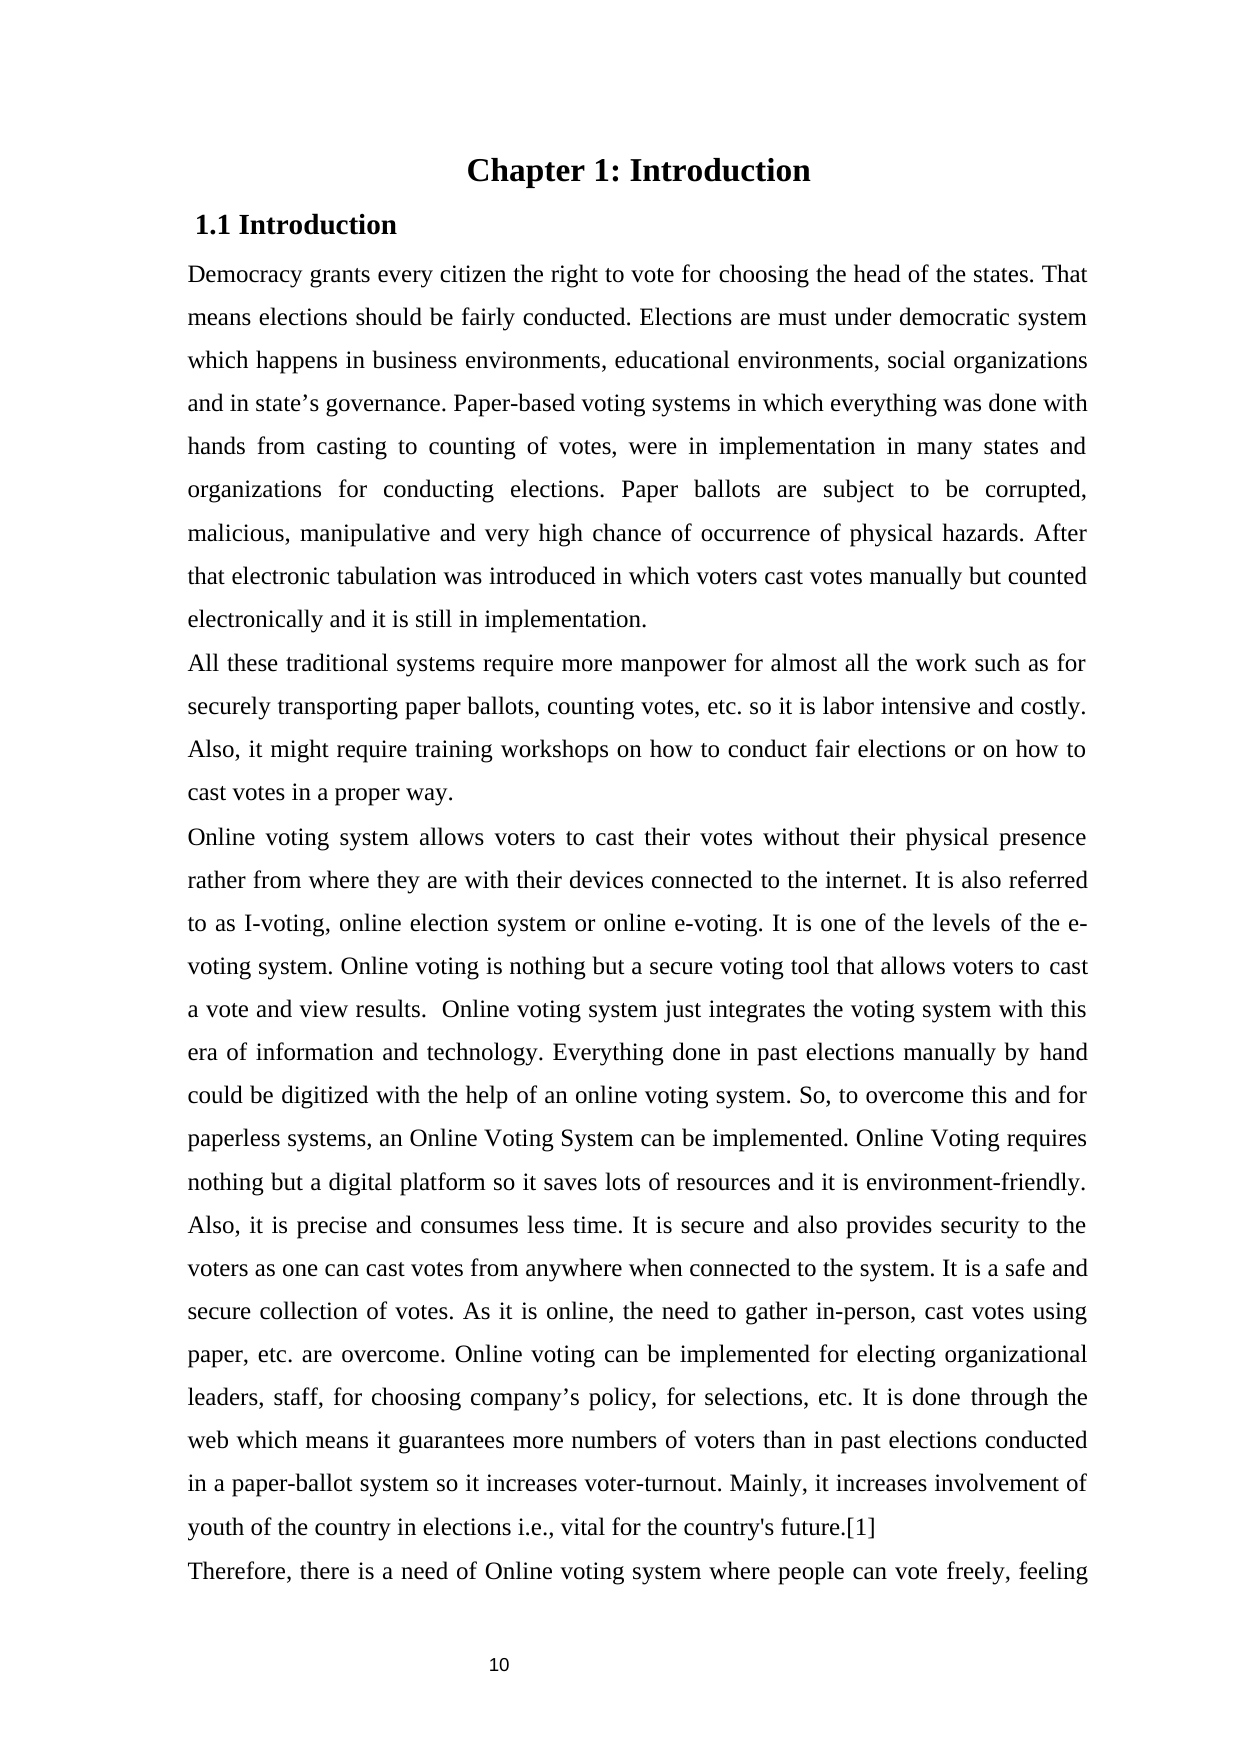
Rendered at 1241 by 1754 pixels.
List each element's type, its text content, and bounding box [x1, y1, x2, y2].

text Online voting system allows voters to cast their votes without their physical presence rather from where they are with their devices connected to the internet. It is also referred to as I-voting, online election system or online e-voting. It is one of the levels of the e-voting system. Online voting is nothing but a secure voting tool that allows voters to cast a vote and view results. Online voting system just integrates the voting system with this era of information and technology. Everything done in past elections manually by hand could be digitized with the help of an online voting system. So, to overcome this and for paperless systems, an Online Voting System can be implemented. Online Voting requires nothing but a digital platform so it saves lots of resources and it is environment-friendly. Also, it is precise and consumes less time. It is secure and also provides security to the voters as one can cast votes from anywhere when connected to the system. It is a safe and secure collection of votes. As it is online, the need to gather in-person, cast votes using paper, etc. are overcome. Online voting can be implemented for electing organizational leaders, staff, for choosing company’s policy, for selections, etc. It is done through the web which means it guarantees more numbers of voters than in past elections conducted in a paper-ballot system so it increases voter-turnout. Mainly, it increases involvement of youth of the country in elections i.e., vital for the country's future.[1] [187, 822, 1088, 1540]
text All these traditional systems require more manpower for almost all the work such as for securely transporting paper ballots, counting votes, etc. so it is labor intensive and costly. Also, it might require training workshops on how to conduct fair elections or on how to cast votes in a proper way. [187, 648, 1088, 806]
text Democracy grants every citizen the right to vote for choosing the head of the states. That means elections should be fairly conducted. Elections are must under democratic system which happens in business environments, educational environments, social organizations and in state’s governance. Paper-based voting systems in which everything was done with hands from casting to counting of votes, were in implementation in many states and organizations for conducting elections. Paper ballots are subject to be corrupted, malicious, manipulative and very high chance of occurrence of physical hazards. After that electronic tabulation was introduced in which voters cast votes manually but counted electronically and it is still in implementation. [187, 259, 1088, 633]
subtitle 1.1 Introduction [187, 207, 1090, 241]
subtitle Chapter 1: Introduction [187, 150, 1090, 188]
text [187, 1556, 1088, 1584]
